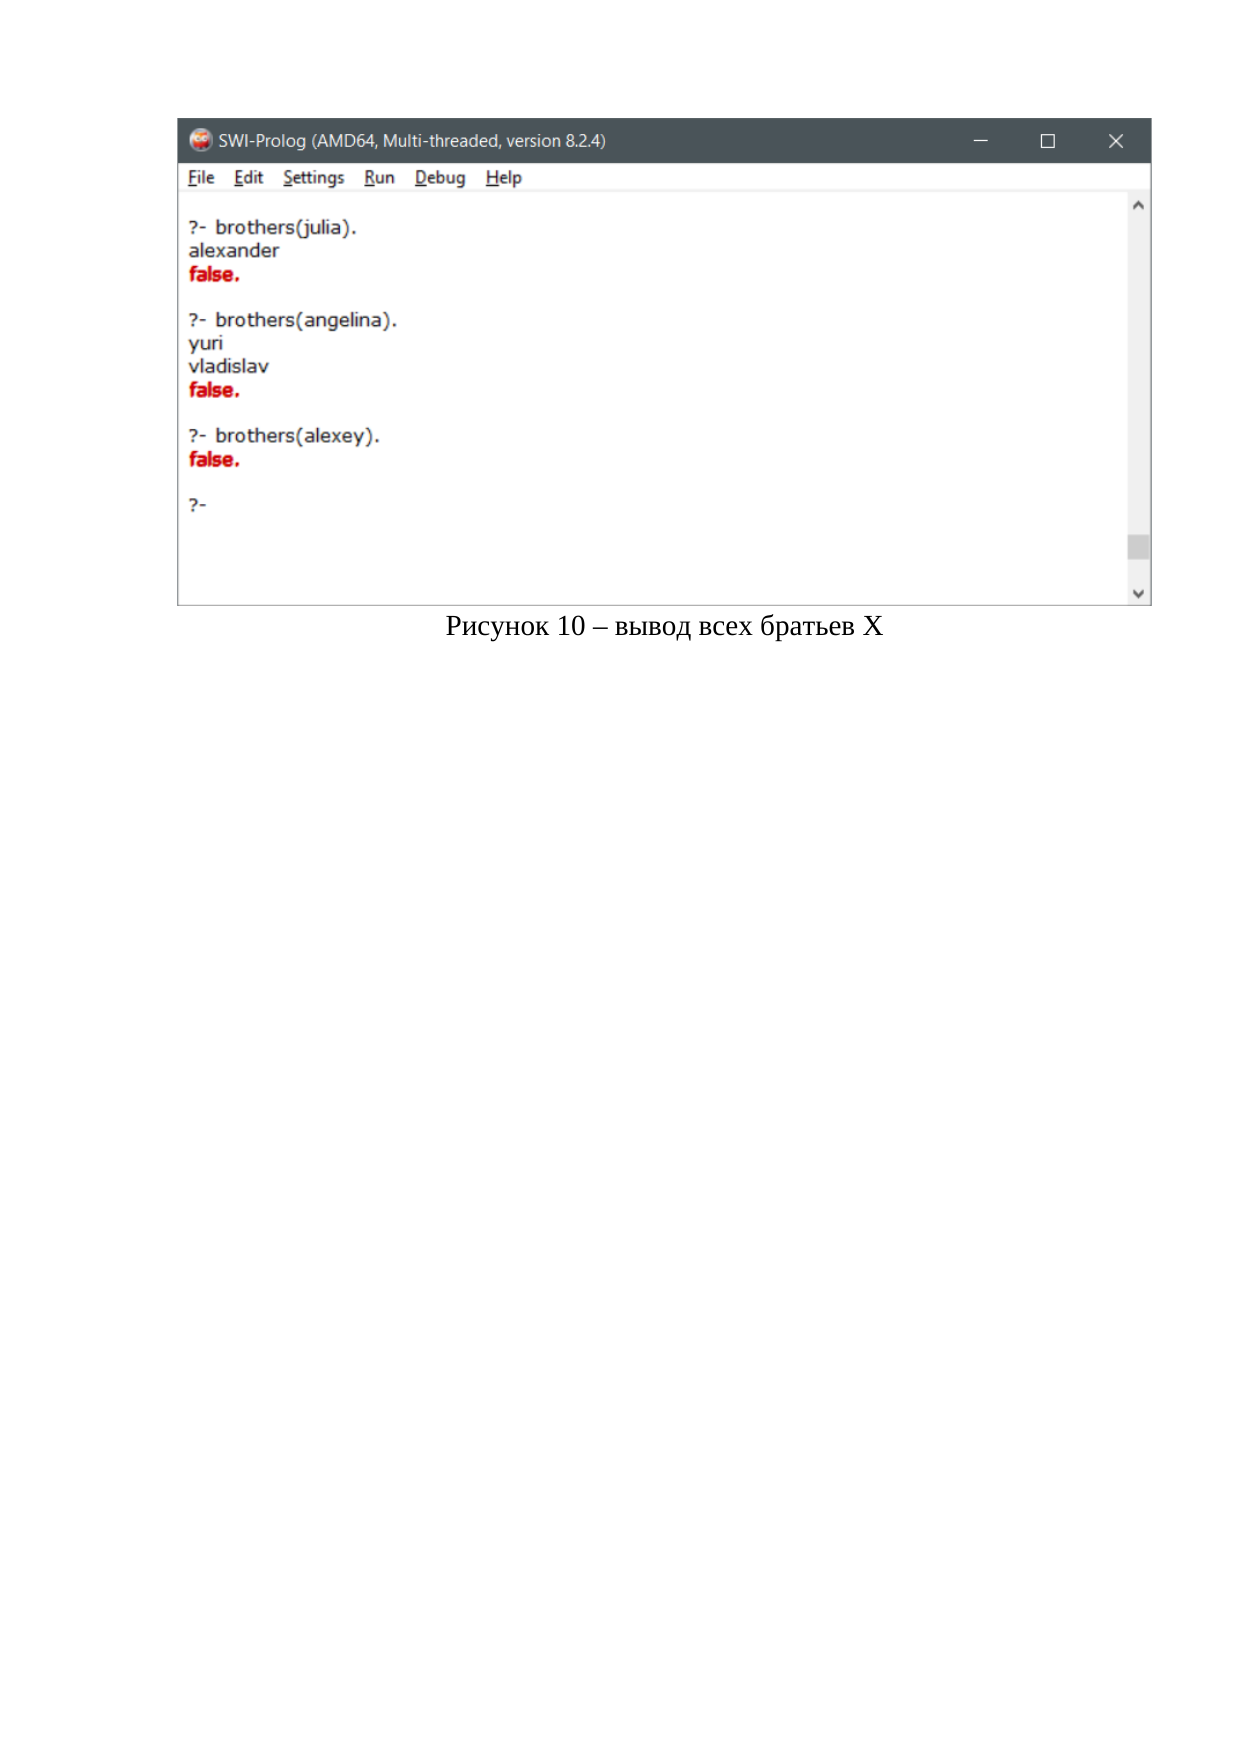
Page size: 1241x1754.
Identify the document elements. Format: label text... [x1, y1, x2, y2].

text Рисунок 10 – вывод всех братьев X [177, 608, 1152, 642]
picture [177, 118, 1152, 606]
